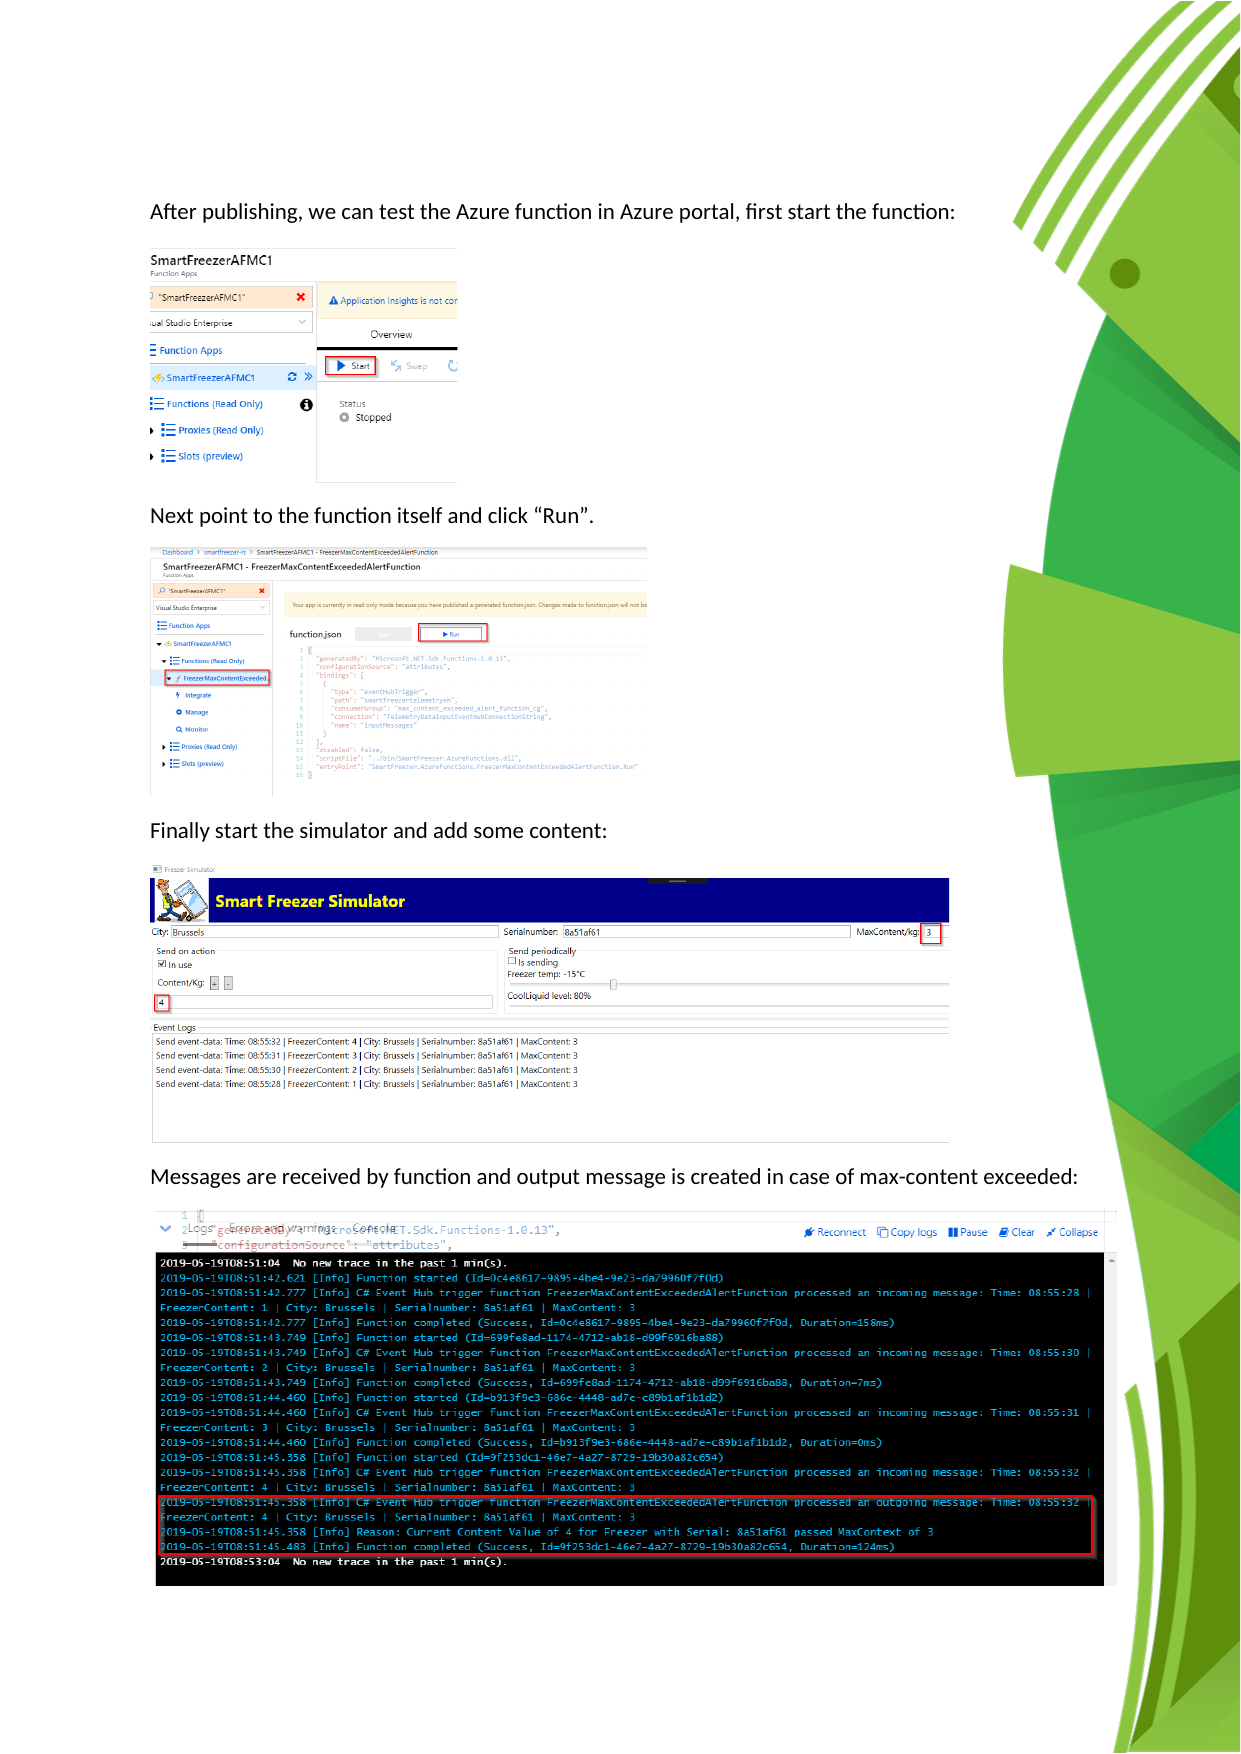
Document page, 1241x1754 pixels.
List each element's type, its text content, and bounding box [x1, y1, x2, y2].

picture [150, 1, 1241, 1753]
text Messages are received by function and output message is created in case of max-content exceeded: [150, 1162, 1090, 1190]
picture [150, 547, 647, 797]
picture [150, 243, 458, 483]
text After publishing, we can test the Azure function in Azure portal, first start the function: [150, 197, 1090, 225]
text Finally start the simulator and add some content: [150, 816, 1090, 844]
picture [150, 862, 950, 1144]
text Next point to the function itself and click “Run”. [150, 501, 1090, 529]
